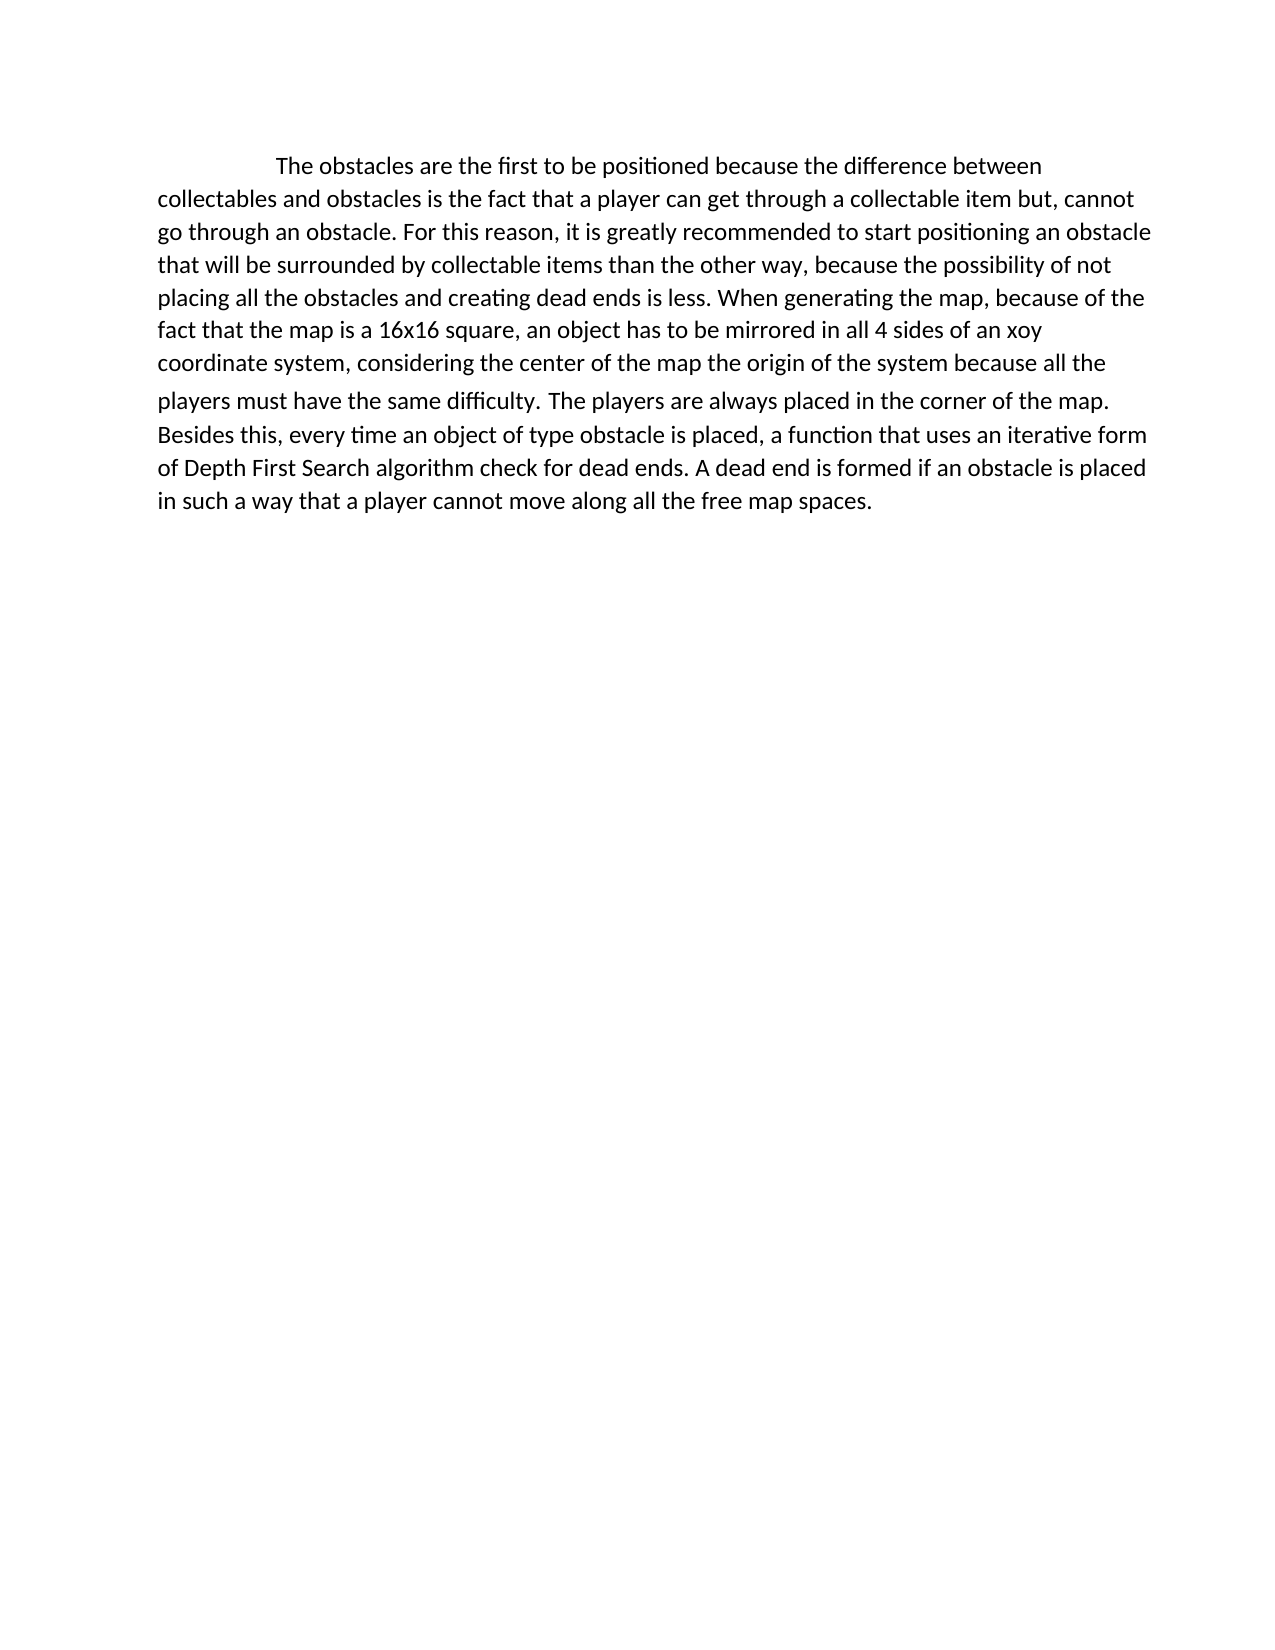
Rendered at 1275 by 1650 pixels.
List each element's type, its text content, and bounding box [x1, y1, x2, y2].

text Besides this, every time an object of type obstacle is placed, a function that uses an iterative form of Depth First Search algorithm check for dead ends. A dead end is formed if an obstacle is placed in such a way that a player cannot move along all the free map spaces. [157, 419, 1155, 516]
text The obstacles are the first to be positioned because the difference between collectables and obstacles is the fact that a player can get through a collectable item but, cannot go through an obstacle. For this reason, it is greatly recommended to start positioning an obstacle that will be surrounded by collectable items than the other way, because the possibility of not placing all the obstacles and creating dead ends is less. When generating the map, because of the fact that the map is a 16x16 square, an object has to be mirrored in all 4 sides of an xoy coordinate system, considering the center of the map the origin of the system because all the players must have the same difficulty. The players are always placed in the corner of the map. [157, 150, 1155, 416]
